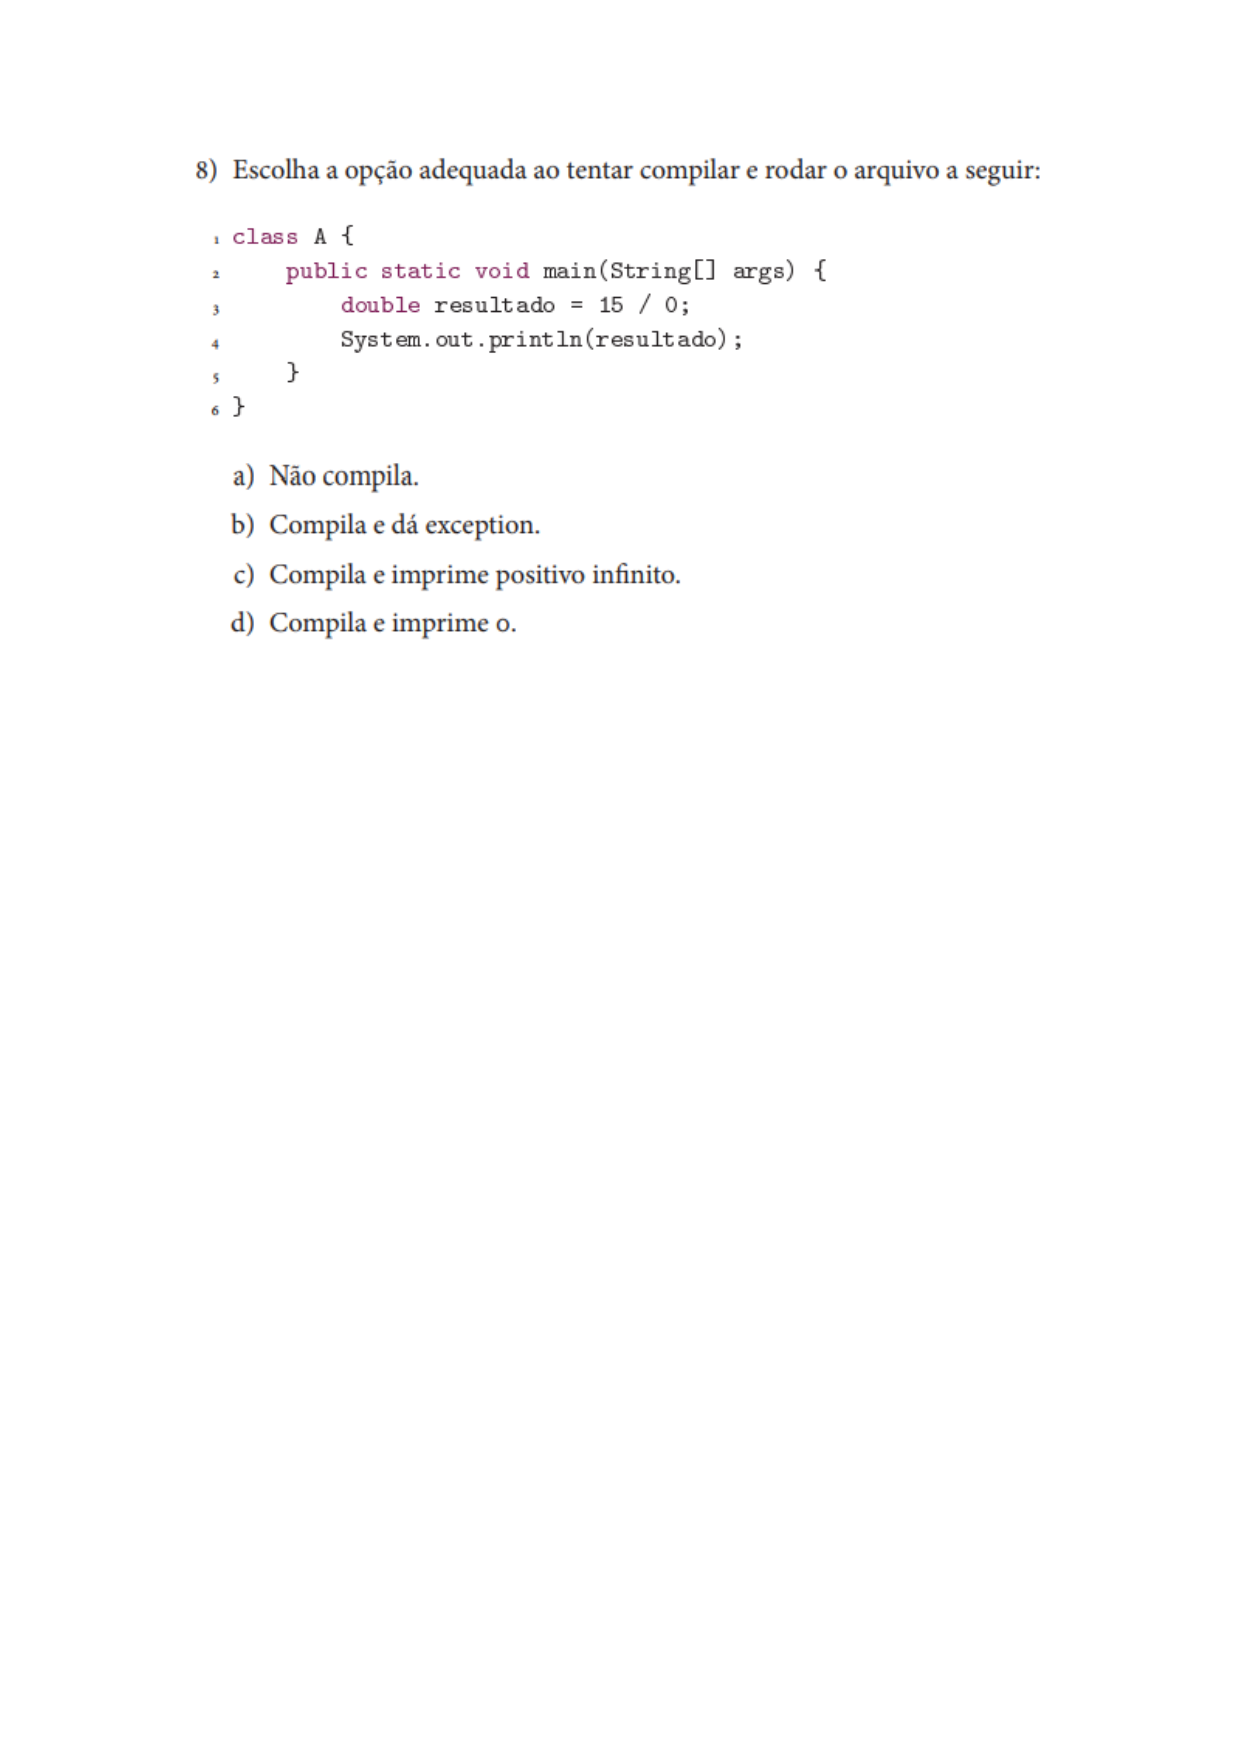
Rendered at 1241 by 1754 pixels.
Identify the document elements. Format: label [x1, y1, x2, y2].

picture [178, 146, 1063, 641]
